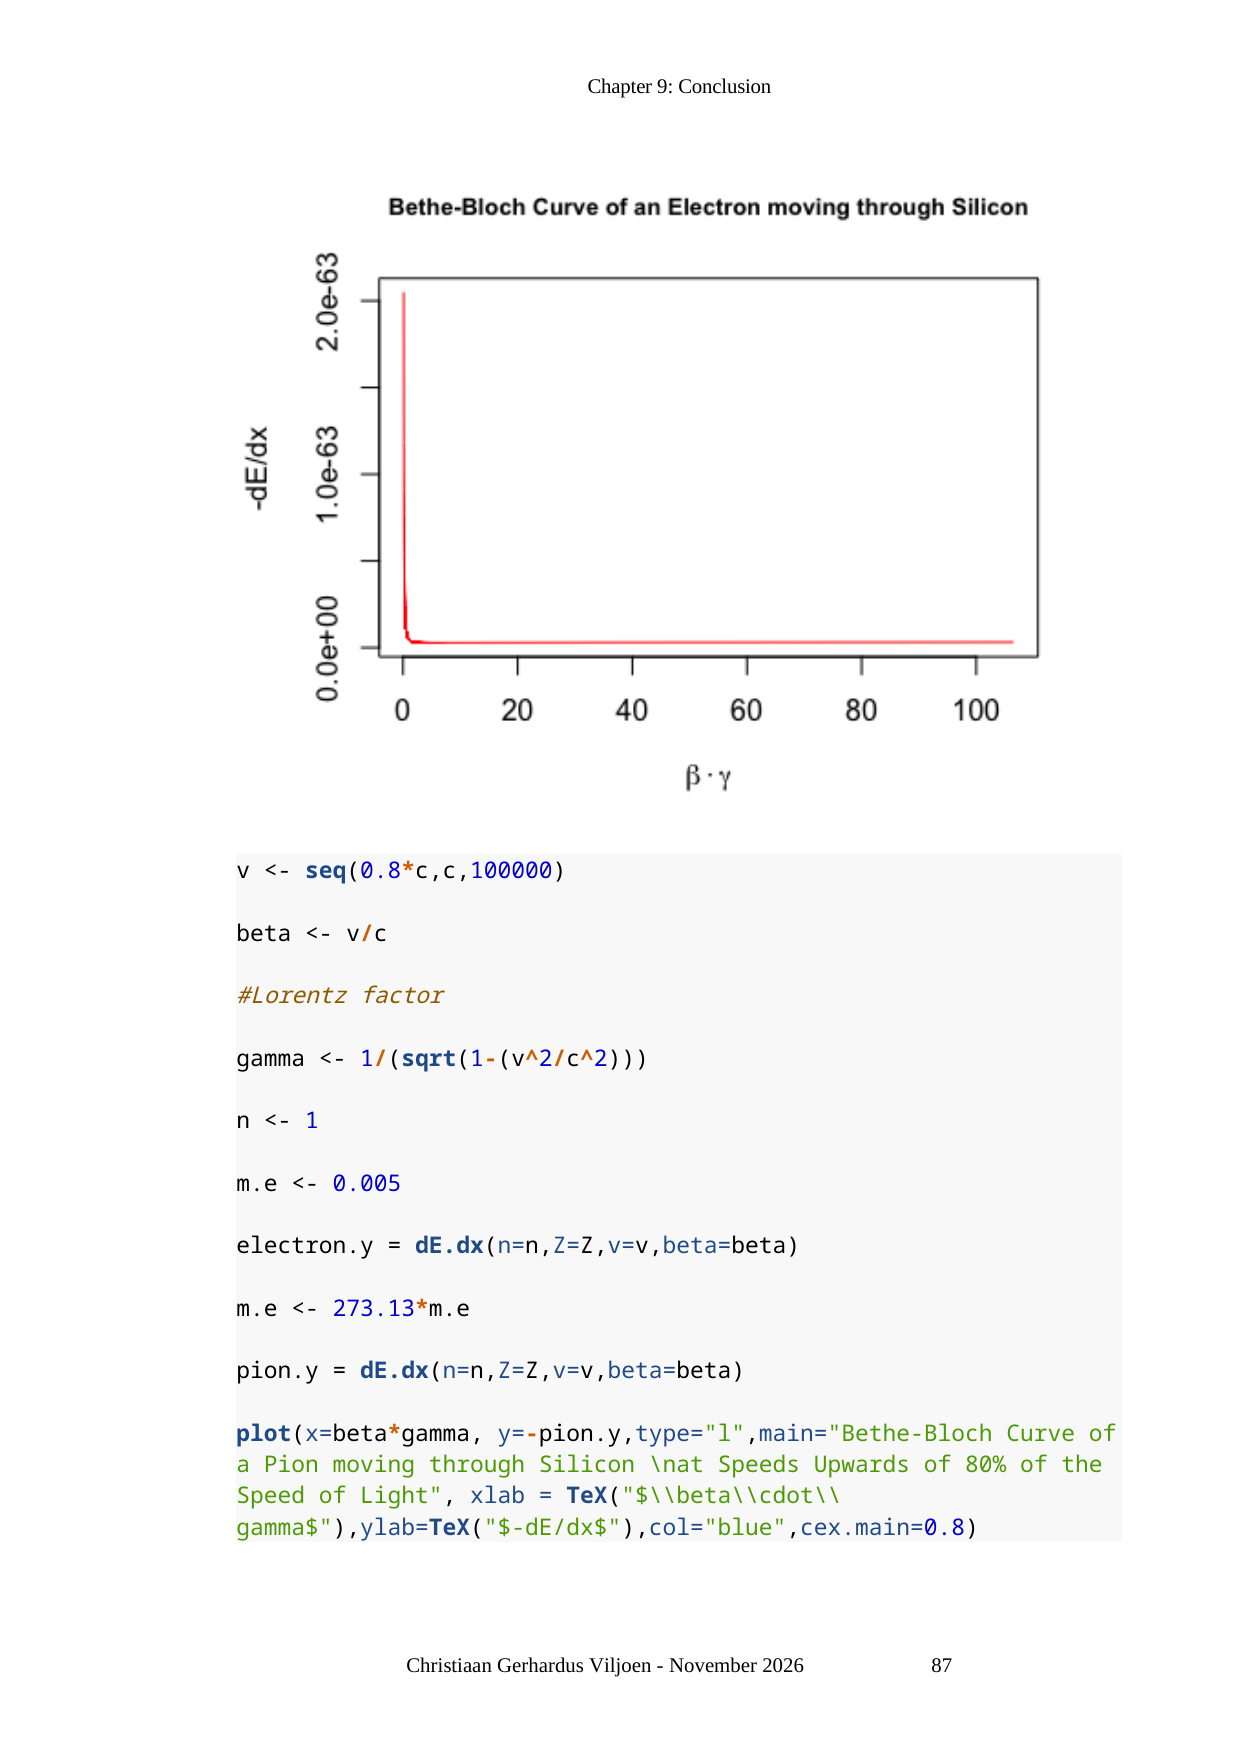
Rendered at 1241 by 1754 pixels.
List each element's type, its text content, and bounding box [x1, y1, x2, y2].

picture [236, 135, 1112, 836]
text v <- seq(0.8*c,c,100000) beta <- v/c #Lorentz factor gamma <- 1/(sqrt(1-(v^2/c^2))) n <- 1 m.e <- 0.005 electron.y = dE.dx(n=n,Z=Z,v=v,beta=beta) m.e <- 273.13*m.e pion.y = dE.dx(n=n,Z=Z,v=v,beta=beta) plot(x=beta*gamma, y=-pion.y,type="l",main="Bethe-Bloch Curve of a Pion moving through Silicon \nat Speeds Upwards of 80% of the Speed of Light", xlab = TeX("$\\beta\\cdot\\gamma$"),ylab=TeX("$-dE/dx$"),col="blue",cex.main=0.8) [236, 854, 1122, 1542]
